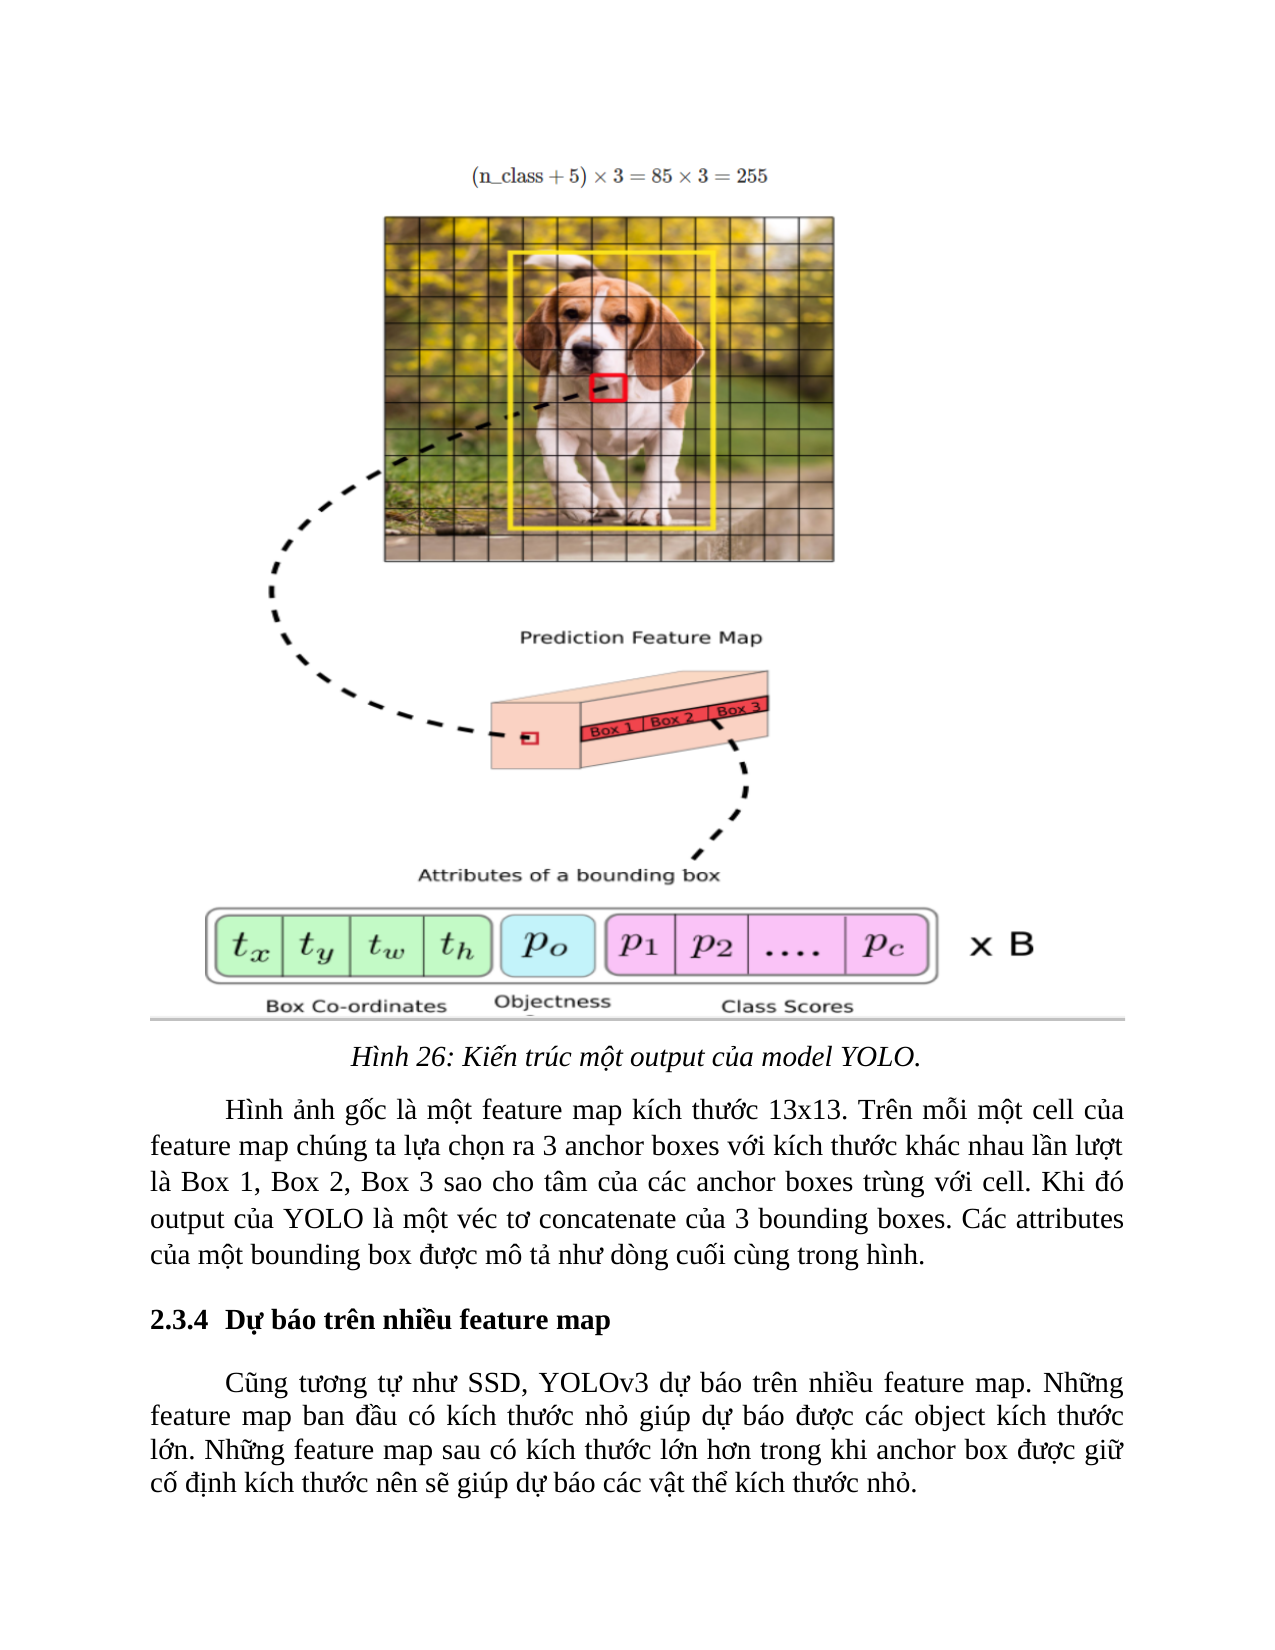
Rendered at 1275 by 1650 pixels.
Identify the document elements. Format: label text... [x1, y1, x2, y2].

text Hình 26: Kiến trúc một output của model YOLO. [150, 1039, 1125, 1073]
subtitle 2.3.4 Dự báo trên nhiều feature map [150, 1302, 1125, 1336]
text Cũng tương tự như SSD, YOLOv3 dự báo trên nhiều feature map. Những feature map ban đầu có kích thước nhỏ giúp dự báo được các object kích thước lớn. Những feature map sau có kích thước lớn hơn trong khi anchor box được giữ cố định kích thước nên sẽ giúp dự báo các vật thể kích thước nhỏ. [150, 1365, 1125, 1499]
picture [150, 150, 1125, 1021]
text Hình ảnh gốc là một feature map kích thước 13x13. Trên mỗi một cell của feature map chúng ta lựa chọn ra 3 anchor boxes với kích thước khác nhau lần lượt là Box 1, Box 2, Box 3 sao cho tâm của các anchor boxes trùng với cell. Khi đó output của YOLO là một véc tơ concatenate của 3 bounding boxes. Các attributes của một bounding box được mô tả như dòng cuối cùng trong hình. [150, 1092, 1125, 1270]
